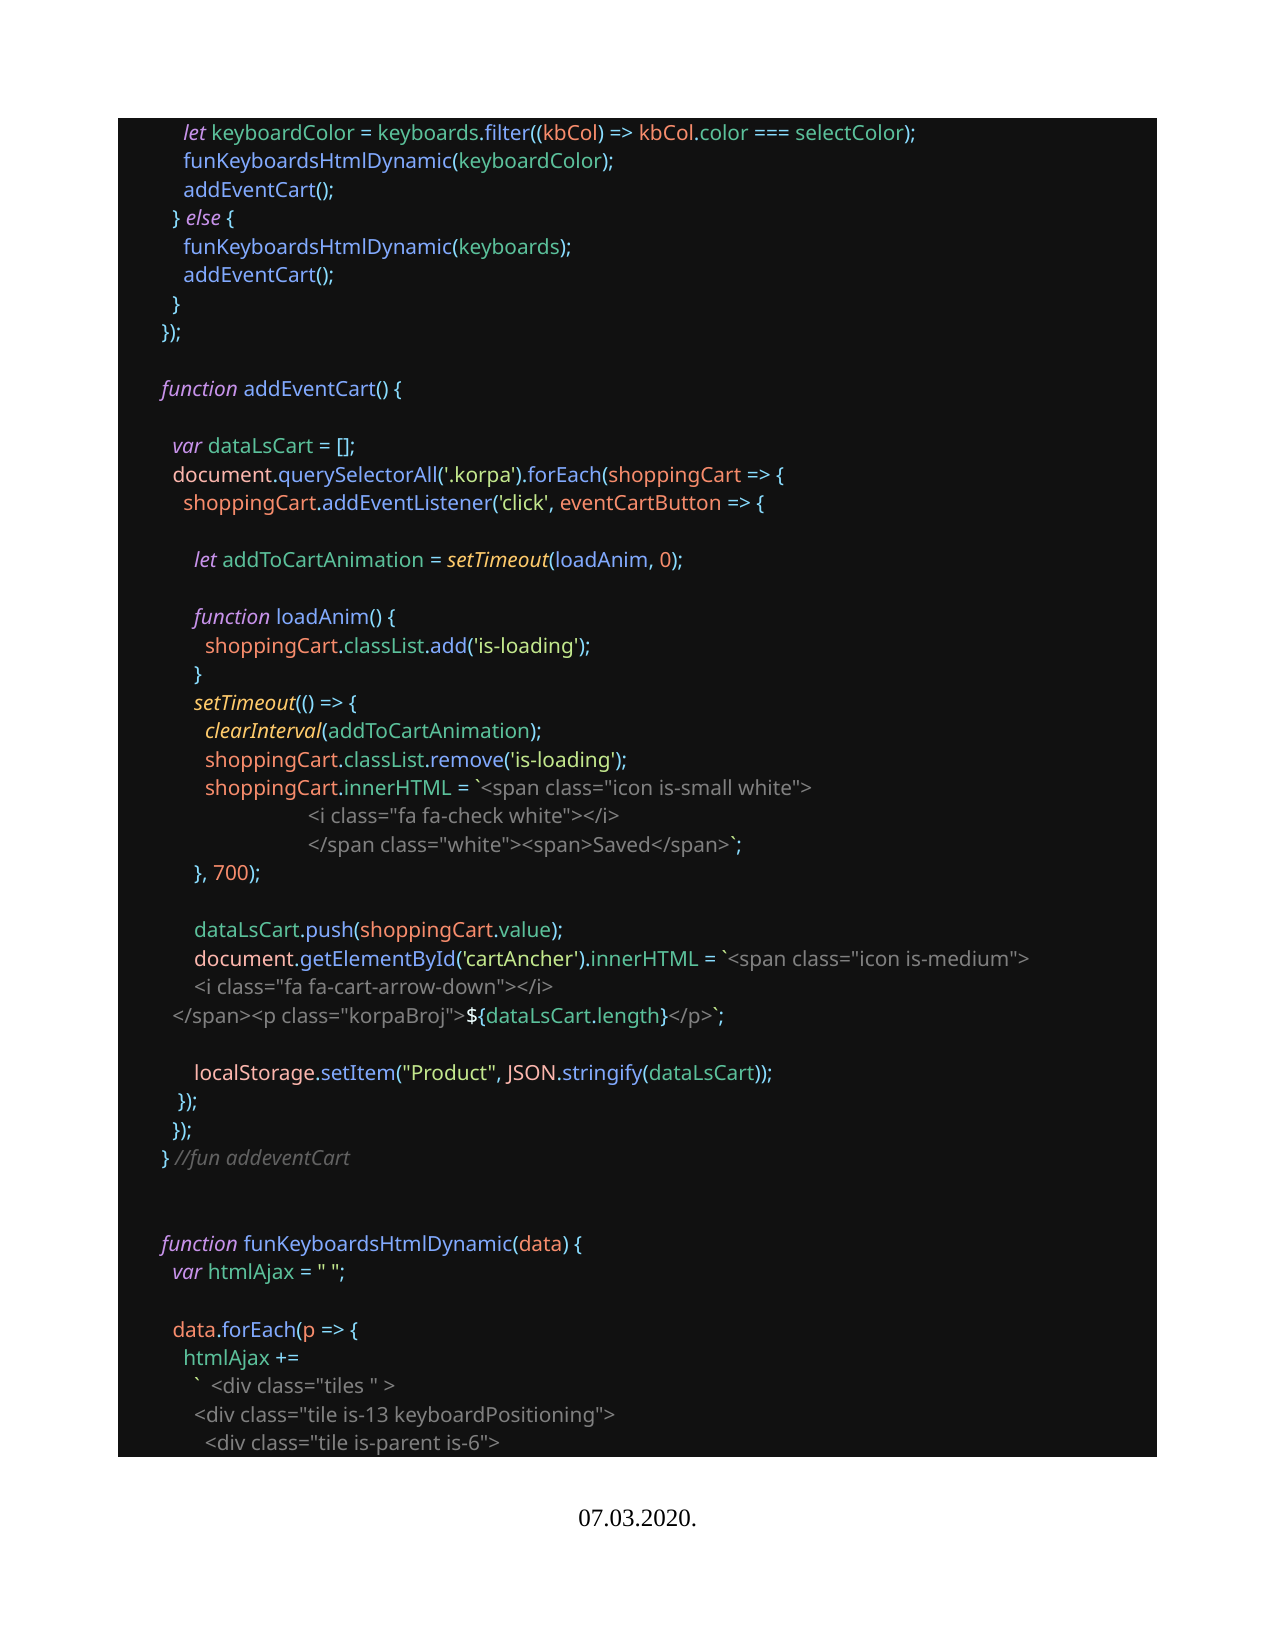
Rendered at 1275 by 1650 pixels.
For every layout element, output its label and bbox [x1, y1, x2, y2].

text [118, 118, 1157, 1457]
